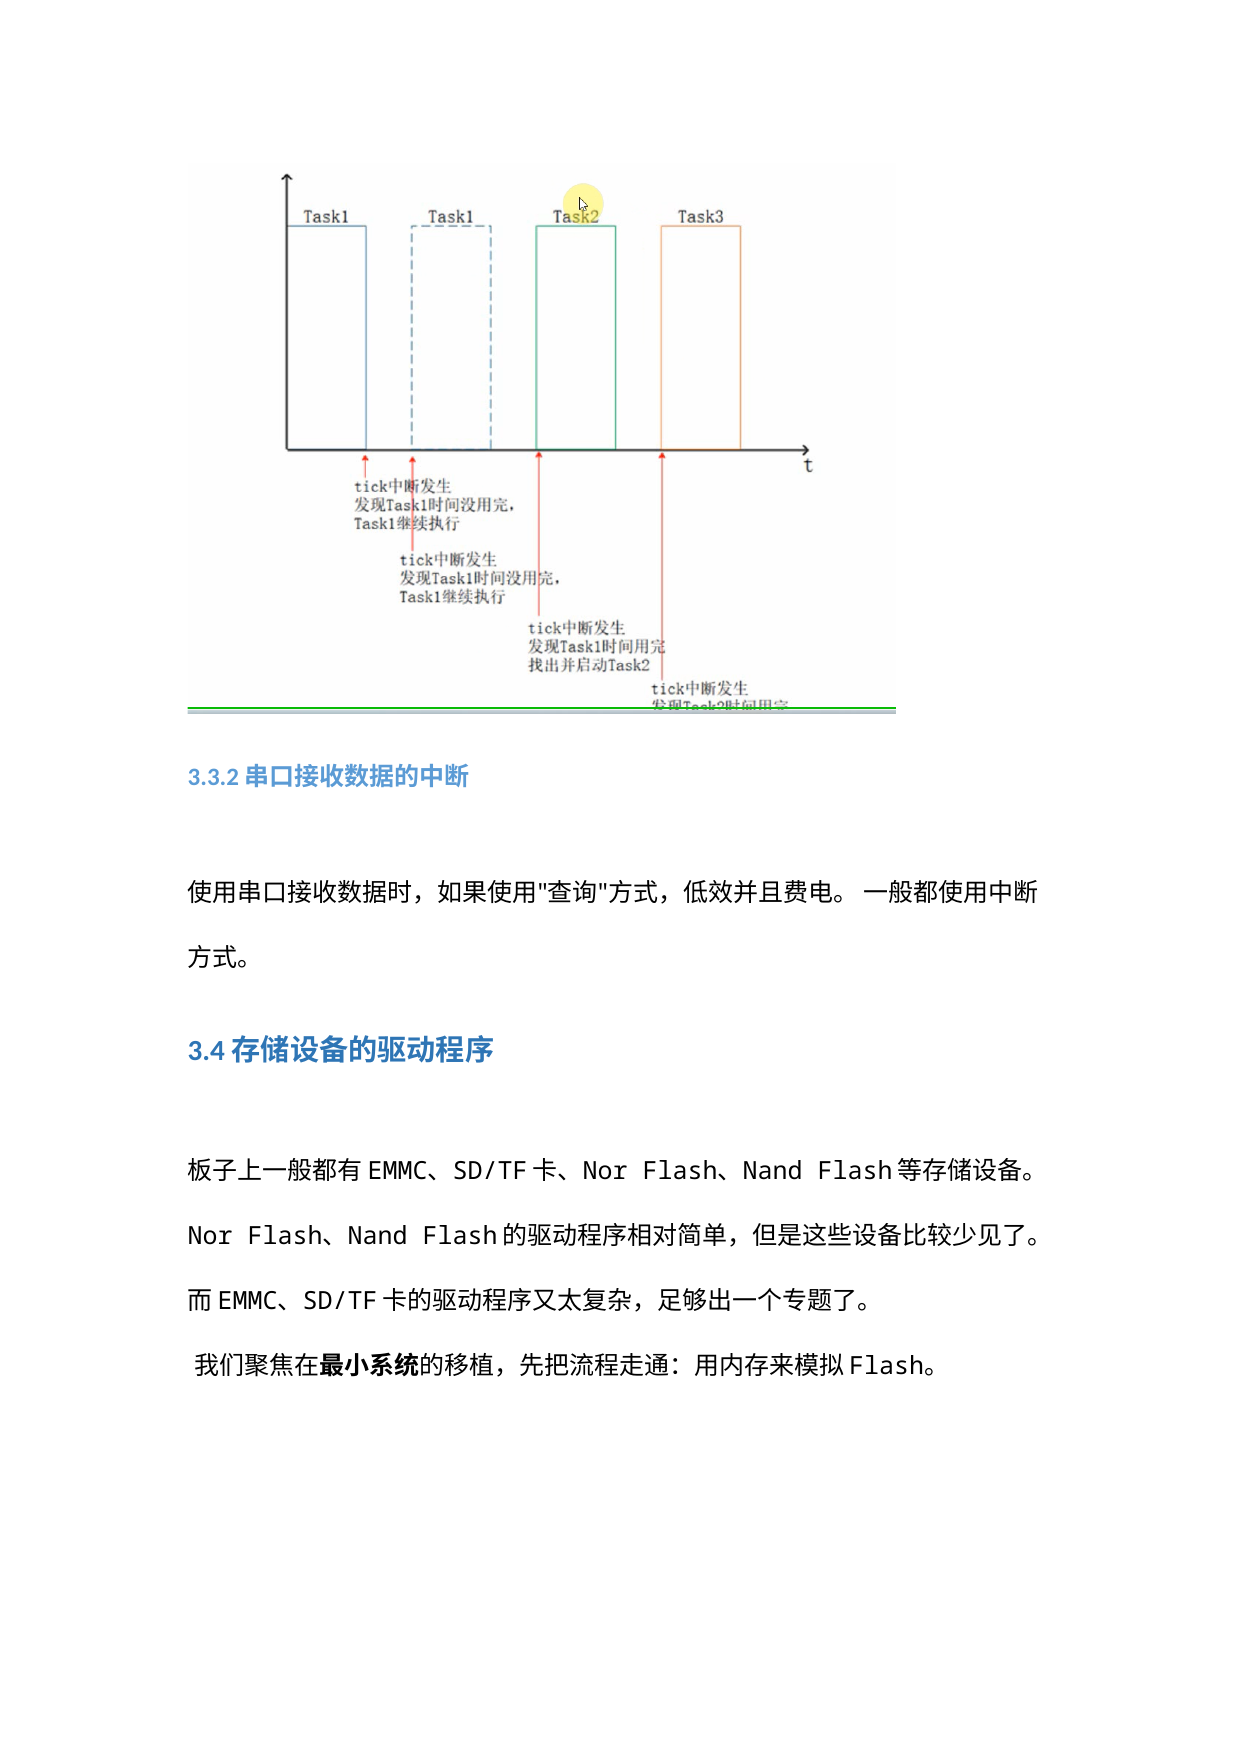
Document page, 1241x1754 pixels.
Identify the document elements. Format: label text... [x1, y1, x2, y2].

text 板子上一般都有EMMC、SD/TF卡、Nor Flash、Nand Flash等存储设备。 Nor Flash、Nand Flash的驱动程序相对简单，但是这些设备比较少见了。 而EMMC、SD/TF卡的驱动程序又太复杂，足够出一个专题了。 我们聚焦在最小系统的移植，先把流程走通：用内存来模拟Flash。 [187, 1136, 1053, 1396]
subtitle 3.4 存储设备的驱动程序 [187, 1015, 1053, 1080]
subtitle 3.3.2 串口接收数据的中断 [187, 742, 1053, 807]
picture [187, 163, 896, 714]
text 使用串口接收数据时，如果使用"查询"方式，低效并且费电。 一般都使用中断方式。 [187, 858, 1053, 988]
